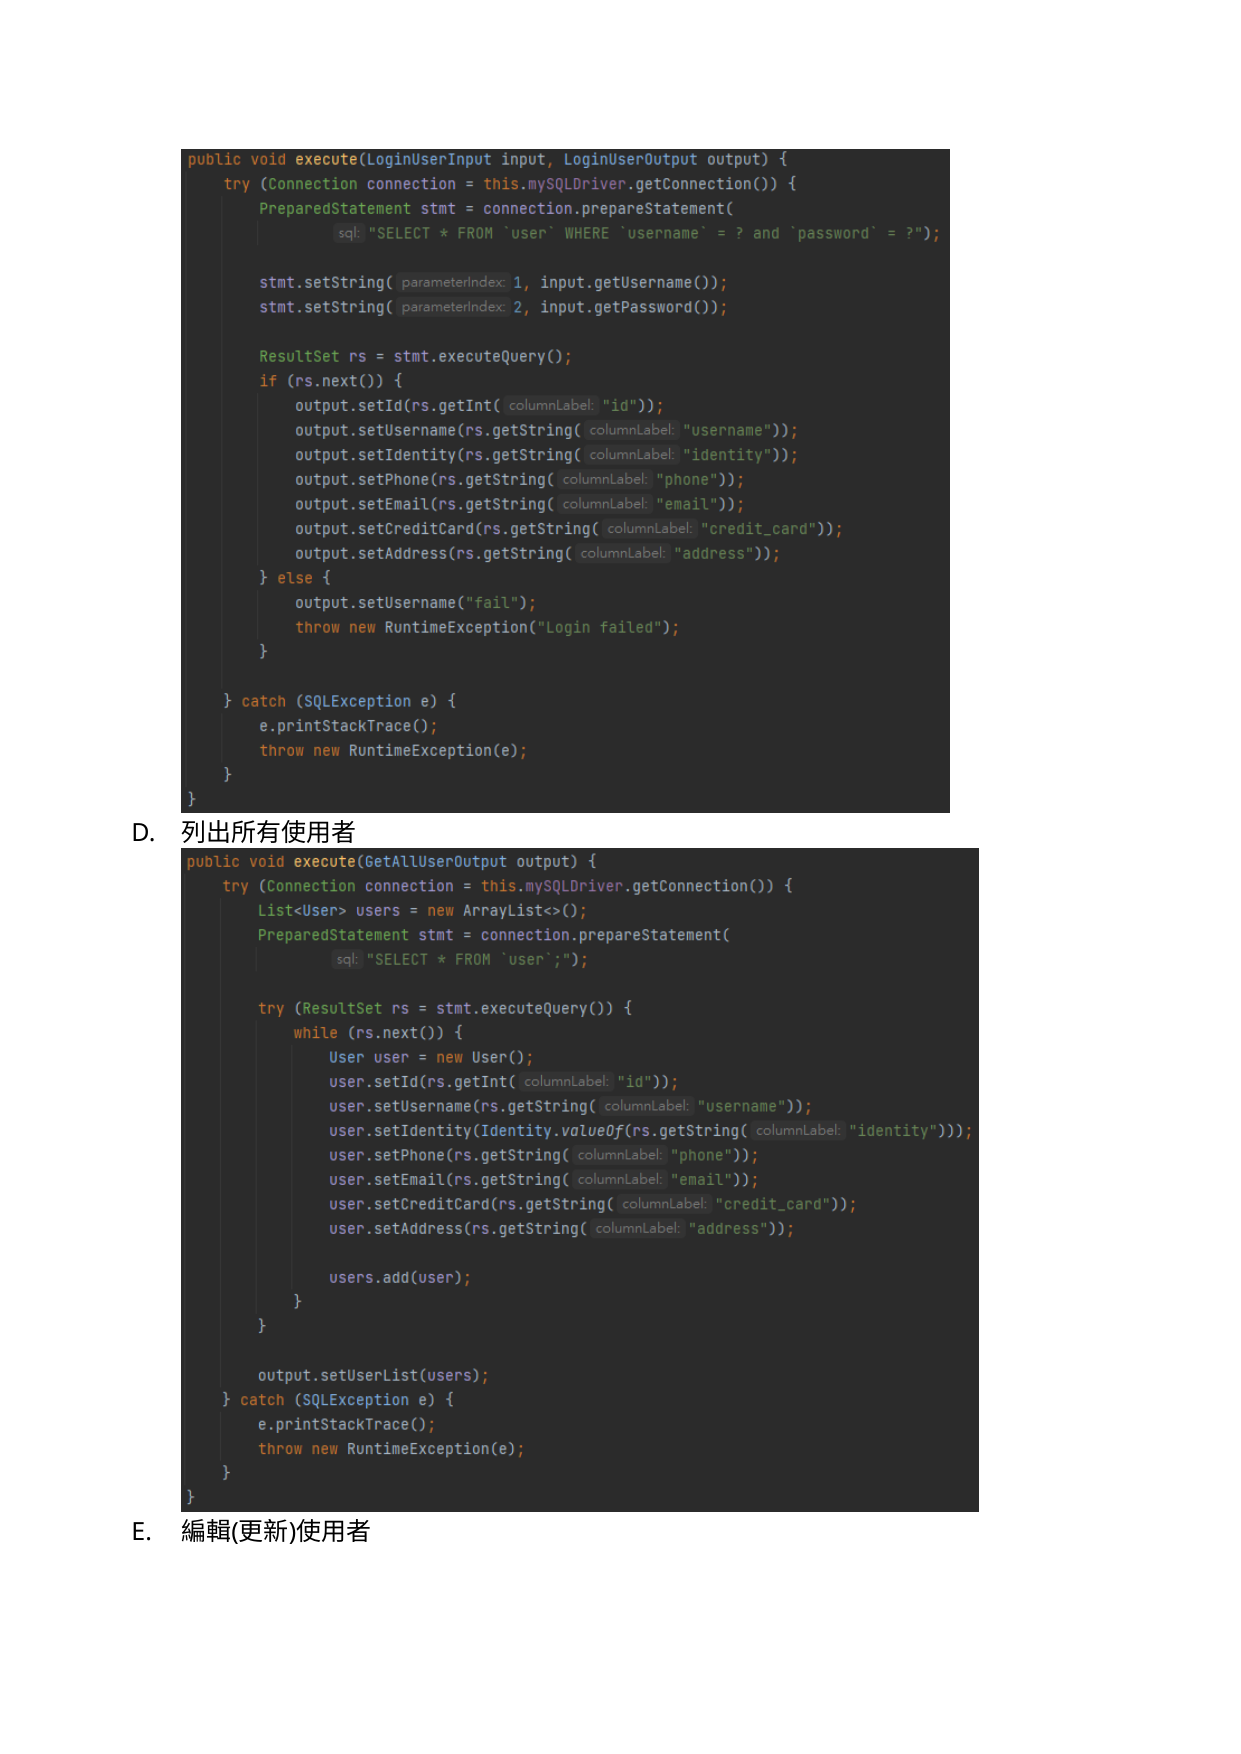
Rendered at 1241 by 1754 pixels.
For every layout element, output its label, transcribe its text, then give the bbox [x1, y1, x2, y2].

picture [181, 848, 979, 1512]
picture [181, 149, 950, 813]
list 編輯(更新)使用者 [131, 1511, 1125, 1548]
list 列出所有使用者 [131, 813, 1125, 849]
